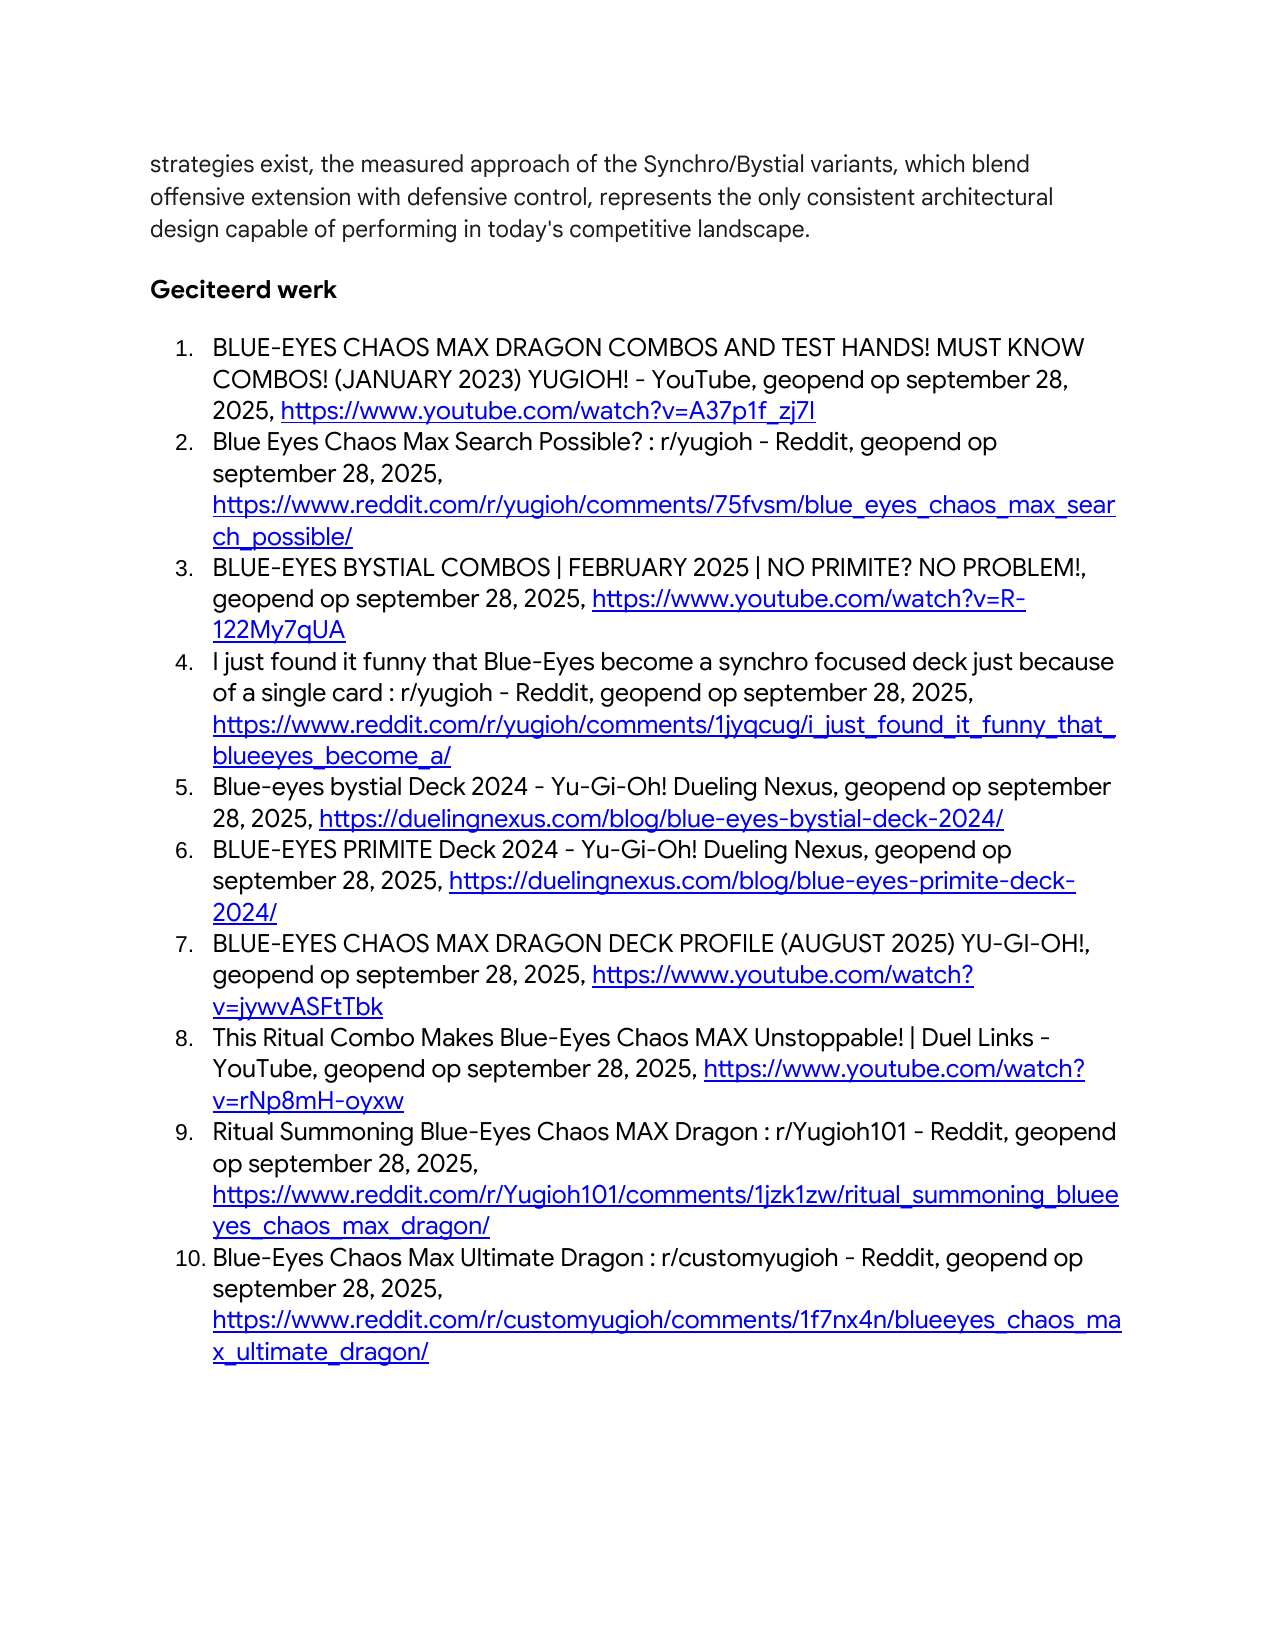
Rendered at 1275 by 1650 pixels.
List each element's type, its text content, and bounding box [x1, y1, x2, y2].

list Blue Eyes Chaos Max Search Possible? : r/yugioh - Reddit, geopend op september 28, 2025, https://www.reddit.com/r/yugioh/comments/75fvsm/blue_eyes_chaos_max_search_possible/ [175, 427, 1125, 552]
list Blue-Eyes Chaos Max Ultimate Dragon : r/customyugioh - Reddit, geopend op september 28, 2025, https://www.reddit.com/r/customyugioh/comments/1f7nx4n/blueeyes_chaos_max_ultimate_dragon/ [175, 1242, 1125, 1367]
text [150, 150, 1125, 244]
list BLUE-EYES CHAOS MAX DRAGON DECK PROFILE (AUGUST 2025) YU-GI-OH!, geopend op september 28, 2025, https://www.youtube.com/watch?v=jywvASFtTbk [175, 928, 1125, 1022]
list I just found it funny that Blue-Eyes become a synchro focused deck just because of a single card : r/yugioh - Reddit, geopend op september 28, 2025, https://www.reddit.com/r/yugioh/comments/1jyqcug/i_just_found_it_funny_that_blueeyes_become_a/ [175, 646, 1125, 772]
list Blue-eyes bystial Deck 2024 - Yu-Gi-Oh! Dueling Nexus, geopend op september 28, 2025, https://duelingnexus.com/blog/blue-eyes-bystial-deck-2024/ [175, 772, 1125, 834]
list Ritual Summoning Blue-Eyes Chaos MAX Dragon : r/Yugioh101 - Reddit, geopend op september 28, 2025, https://www.reddit.com/r/Yugioh101/comments/1jzk1zw/ritual_summoning_blueeyes_chaos_max_dragon/ [175, 1116, 1125, 1242]
list BLUE-EYES PRIMITE Deck 2024 - Yu-Gi-Oh! Dueling Nexus, geopend op september 28, 2025, https://duelingnexus.com/blog/blue-eyes-primite-deck-2024/ [175, 834, 1125, 928]
subtitle Geciteerd werk [150, 275, 1125, 306]
list BLUE-EYES CHAOS MAX DRAGON COMBOS AND TEST HANDS! MUST KNOW COMBOS! (JANUARY 2023) YUGIOH! - YouTube, geopend op september 28, 2025, https://www.youtube.com/watch?v=A37p1f_zj7I [175, 333, 1125, 427]
list This Ritual Combo Makes Blue-Eyes Chaos MAX Unstoppable! | Duel Links - YouTube, geopend op september 28, 2025, https://www.youtube.com/watch?v=rNp8mH-oyxw [175, 1022, 1125, 1116]
list BLUE-EYES BYSTIAL COMBOS | FEBRUARY 2025 | NO PRIMITE? NO PROBLEM!, geopend op september 28, 2025, https://www.youtube.com/watch?v=R-122My7qUA [175, 552, 1125, 646]
